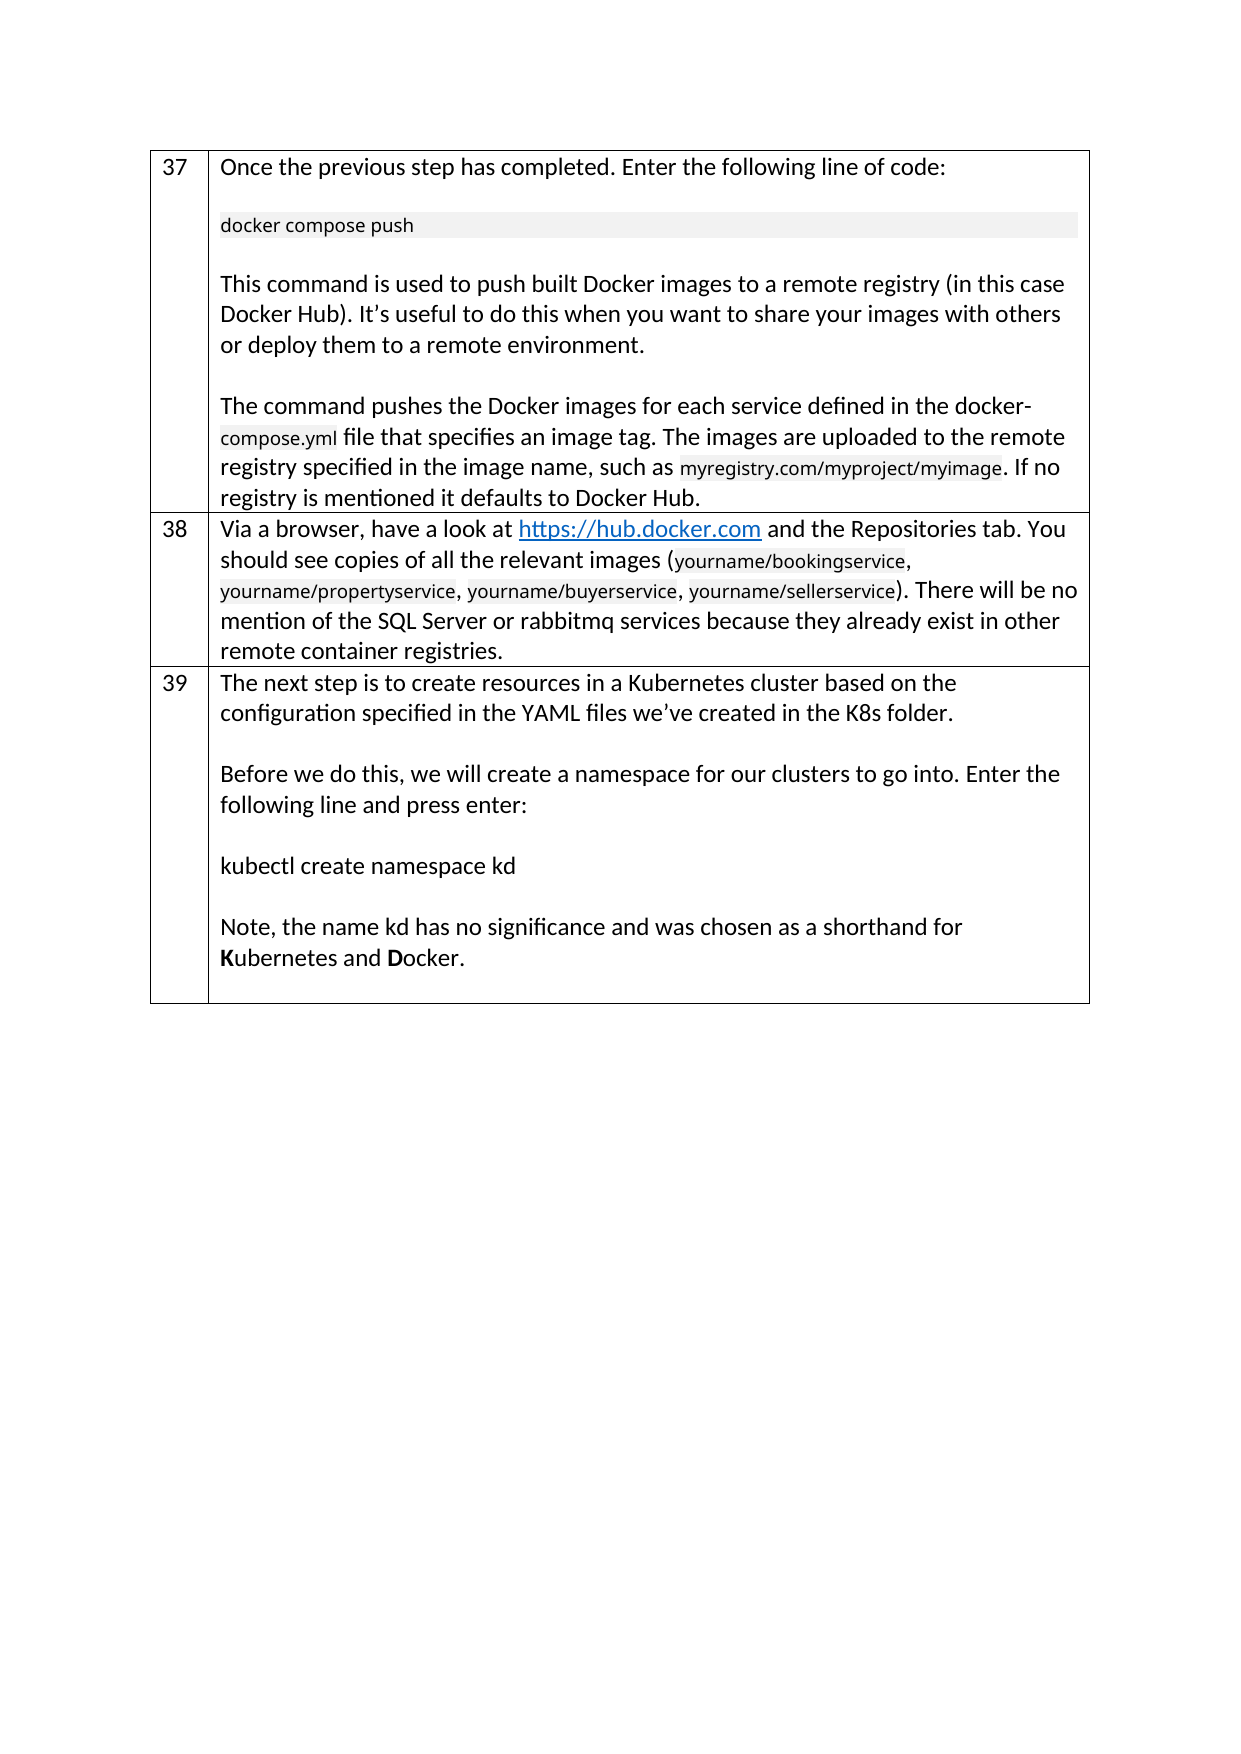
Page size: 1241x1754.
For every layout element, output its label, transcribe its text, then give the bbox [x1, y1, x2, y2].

table_cell 38 [151, 513, 208, 666]
table_cell 39 [151, 667, 208, 1003]
table_cell Once the previous step has completed. Enter the following line of code: docker compose push This command is used to push built Docker images to a remote registry (in this case Docker Hub). It’s useful to do this when you want to share your images with others or deploy them to a remote environment. The command pushes the Docker images for each service defined in the docker-compose.yml file that specifies an image tag. The images are uploaded to the remote registry specified in the image name, such as myregistry.com/myproject/myimage. If no registry is mentioned it defaults to Docker Hub. [209, 151, 1089, 512]
table_cell The next step is to create resources in a Kubernetes cluster based on the configuration specified in the YAML files we’ve created in the K8s folder. Before we do this, we will create a namespace for our clusters to go into. Enter the following line and press enter: kubectl create namespace kd Note, the name kd has no significance and was chosen as a shorthand for Kubernetes and Docker. [209, 667, 1089, 1003]
table_cell 37 [151, 151, 208, 512]
table_cell Via a browser, have a look at https://hub.docker.com and the Repositories tab. You should see copies of all the relevant images (yourname/bookingservice, yourname/propertyservice, yourname/buyerservice, yourname/sellerservice). There will be no mention of the SQL Server or rabbitmq services because they already exist in other remote container registries. [209, 513, 1089, 666]
